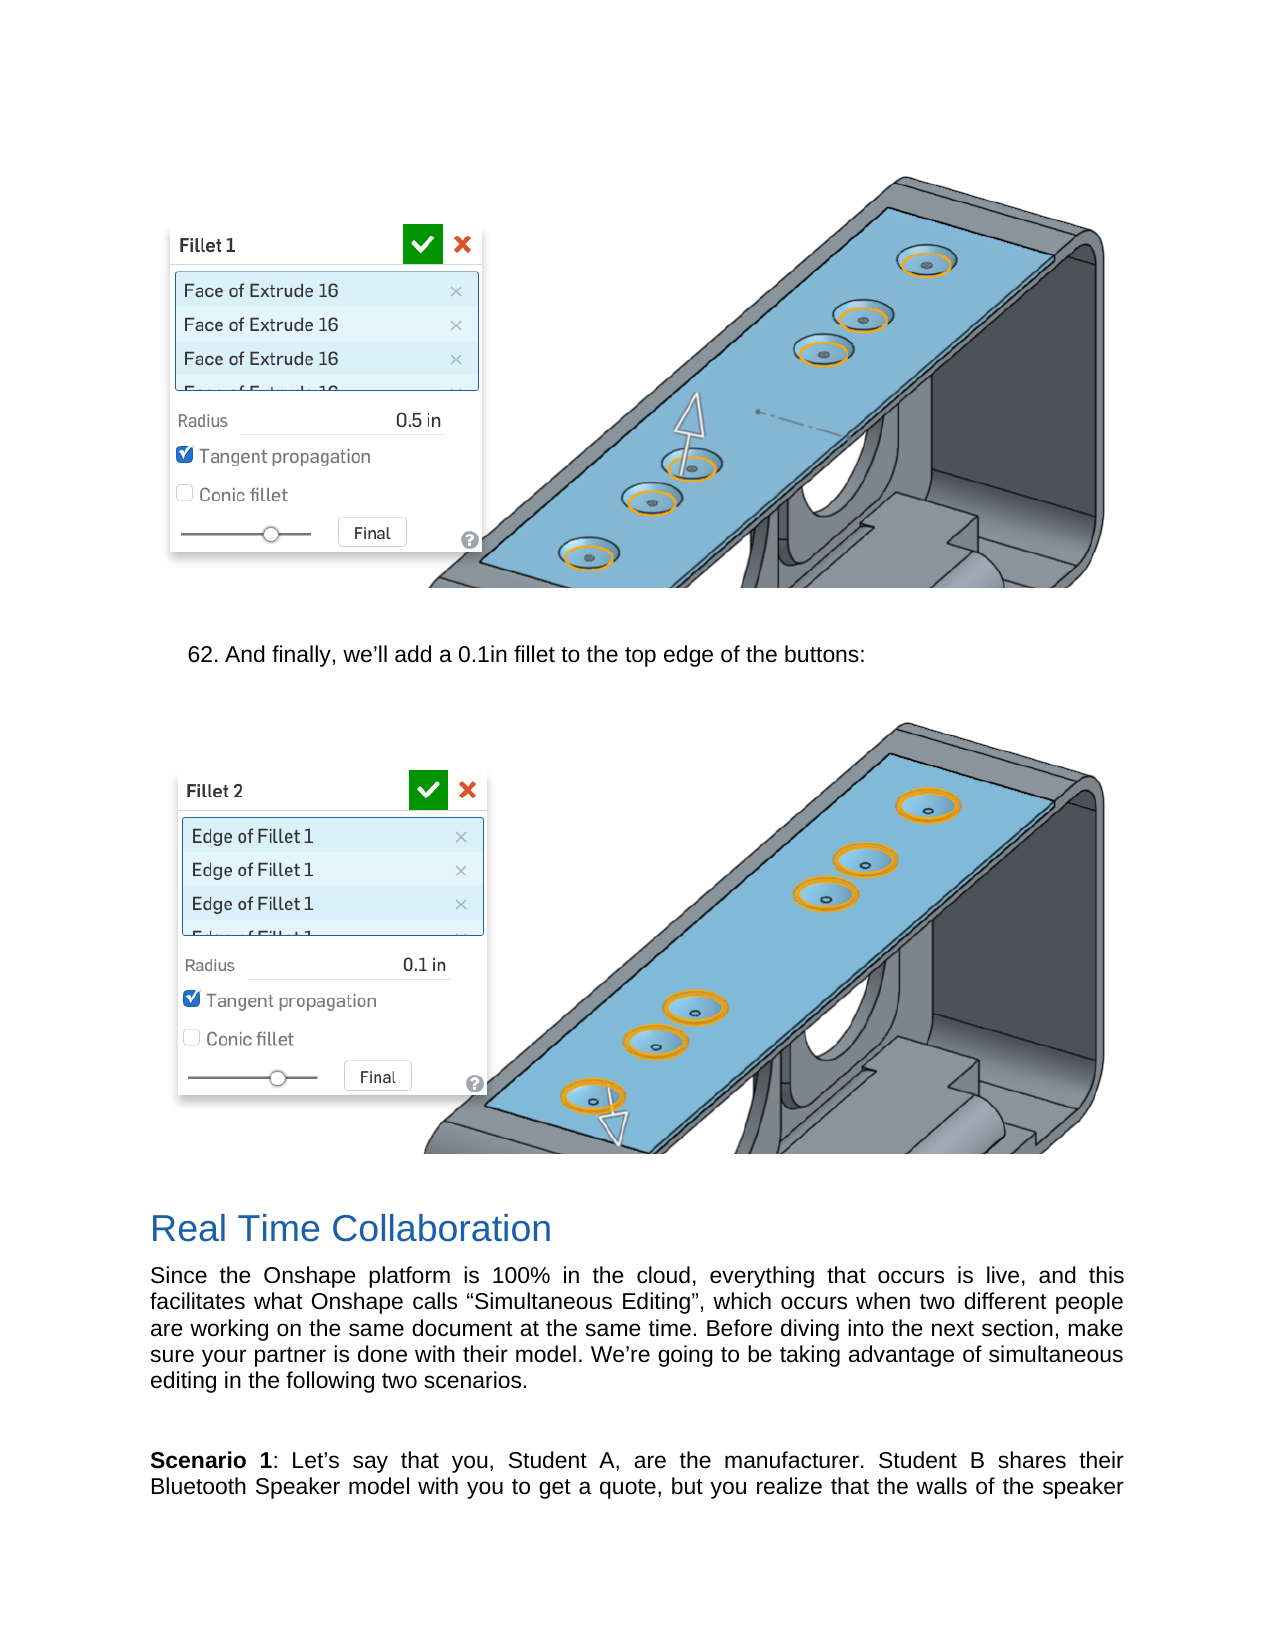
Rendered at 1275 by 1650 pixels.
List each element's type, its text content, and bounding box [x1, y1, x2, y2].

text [150, 1447, 1125, 1499]
subtitle Real Time Collaboration [150, 1206, 1125, 1249]
picture [150, 150, 1125, 588]
list And finally, we’ll add a 0.1in fillet to the top edge of the buttons: [187, 641, 1125, 667]
picture [150, 720, 1125, 1154]
text Since the Onshape platform is 100% in the cloud, everything that occurs is live, and this facilitates what Onshape calls “Simultaneous Editing”, which occurs when two different people are working on the same document at the same time. Before diving into the next section, make sure your partner is done with their model. We’re going to be taking advantage of simultaneous editing in the following two scenarios. [150, 1262, 1125, 1394]
